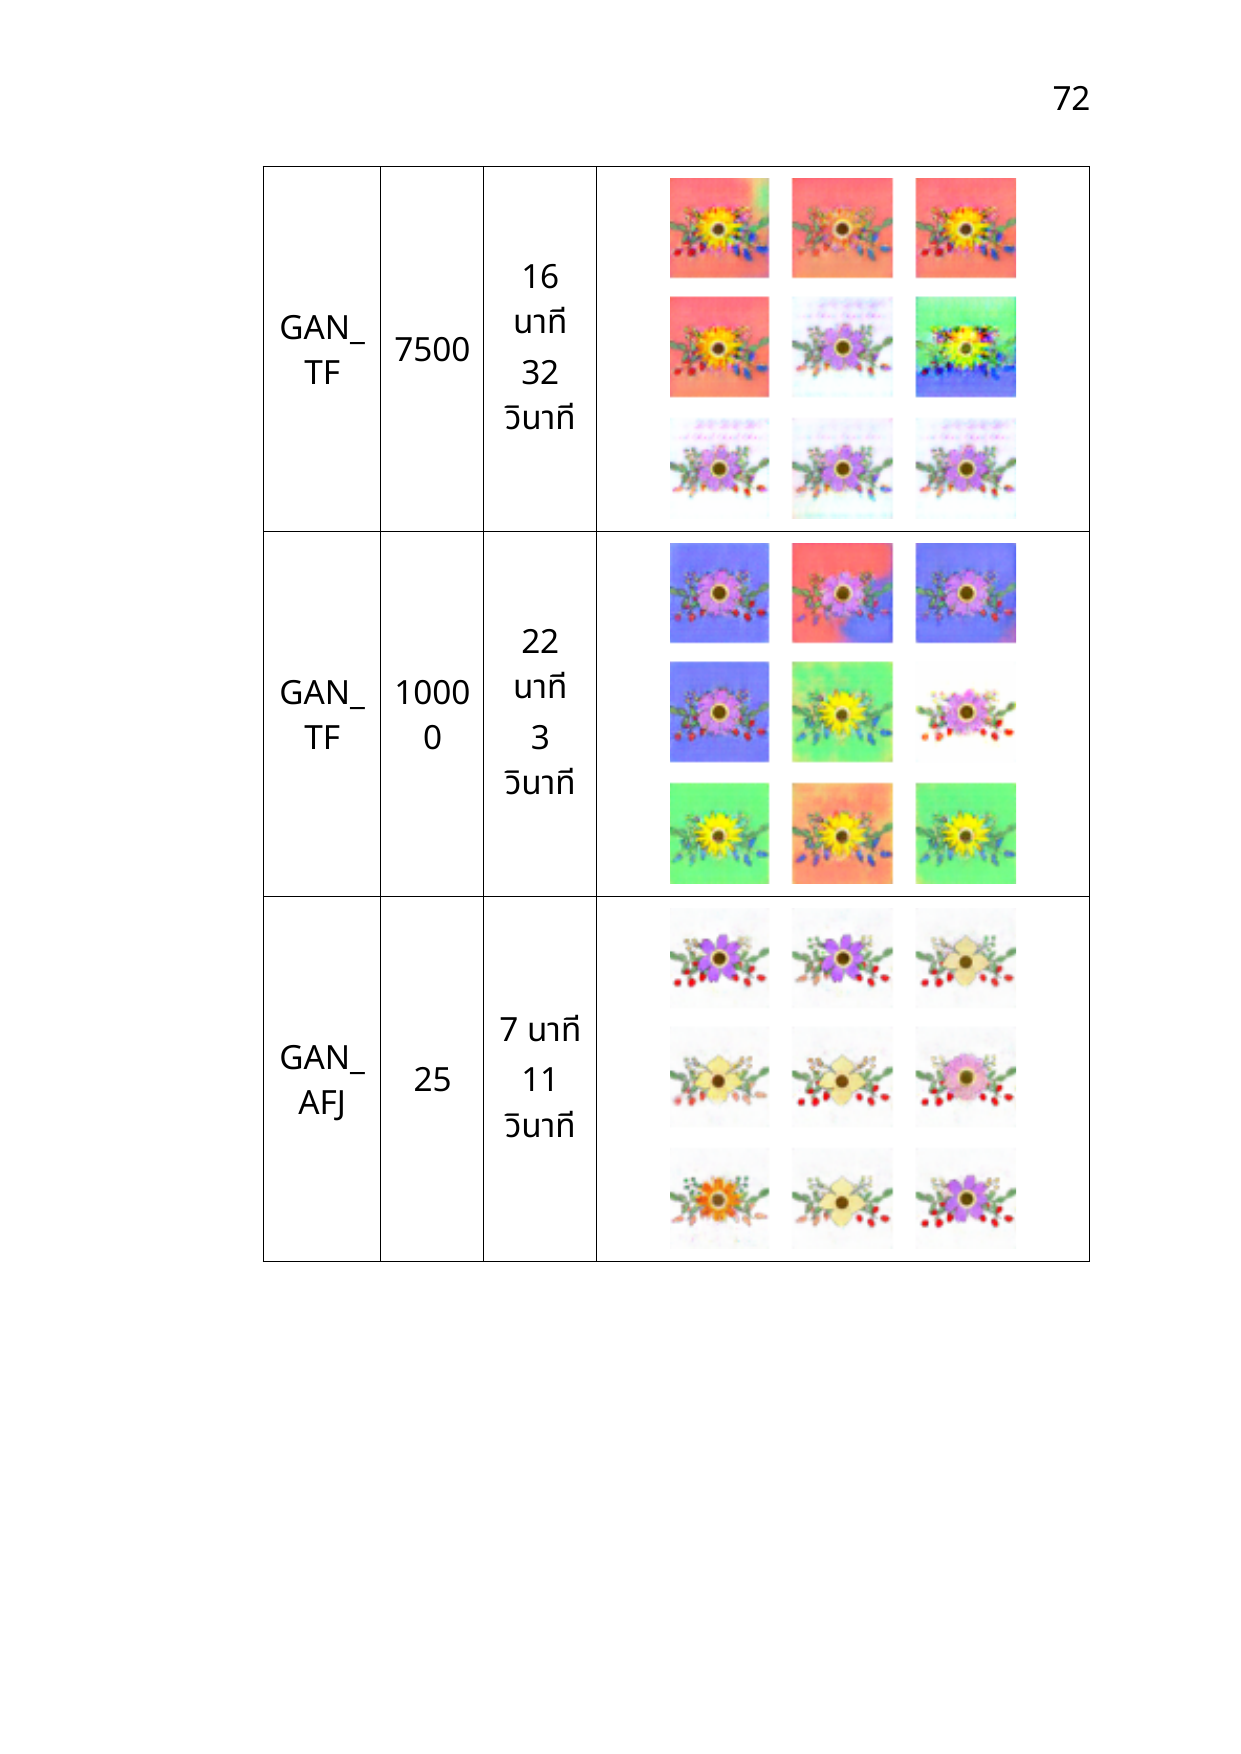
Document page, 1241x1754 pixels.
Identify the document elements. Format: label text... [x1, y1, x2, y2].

table_cell GAN_TF [264, 532, 380, 896]
table_cell [597, 897, 1089, 1261]
picture [670, 543, 1017, 884]
table_cell GAN_AFJ [264, 897, 380, 1261]
table_cell GAN_TF [264, 167, 380, 531]
table_cell [597, 167, 1089, 531]
table_cell 7500 [381, 167, 483, 531]
table_cell 16 นาที 32 วินาที [484, 167, 596, 531]
table_cell 7 นาที 11 วินาที [484, 897, 596, 1261]
table_cell 10000 [381, 532, 483, 896]
table_cell 22 นาที 3 วินาที [484, 532, 596, 896]
picture [670, 908, 1017, 1249]
table_cell 25 [381, 897, 483, 1261]
picture [670, 178, 1017, 519]
table_cell [597, 532, 1089, 896]
